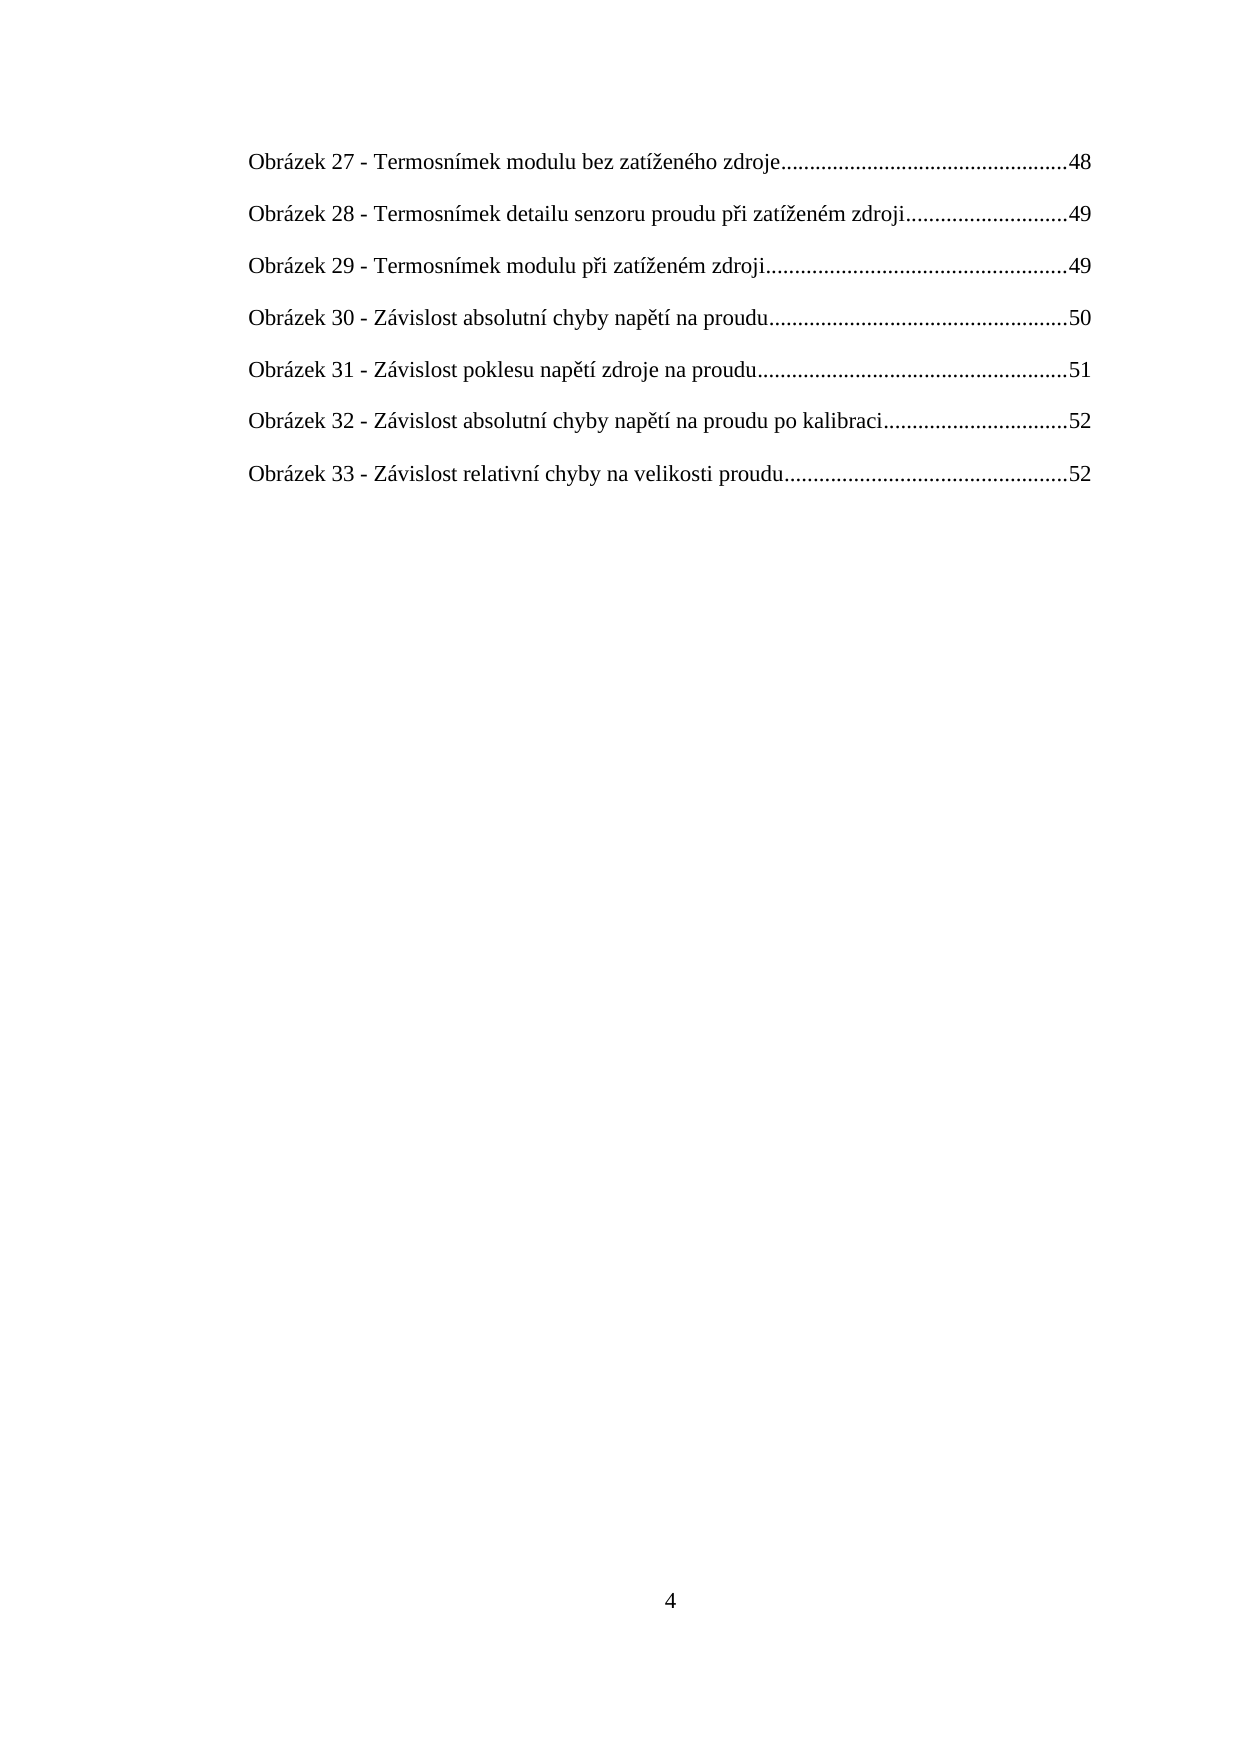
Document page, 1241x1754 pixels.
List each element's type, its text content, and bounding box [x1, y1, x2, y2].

text Obrázek 30 - Závislost absolutní chyby napětí na proudu 50 [207, 304, 1092, 330]
text Obrázek 28 - Termosnímek detailu senzoru proudu při zatíženém zdroji 49 [207, 200, 1092, 226]
text Obrázek 31 - Závislost poklesu napětí zdroje na proudu 51 [207, 356, 1092, 382]
text Obrázek 29 - Termosnímek modulu při zatíženém zdroji 49 [207, 252, 1092, 278]
text Obrázek 32 - Závislost absolutní chyby napětí na proudu po kalibraci 52 [207, 408, 1092, 434]
text Obrázek 33 - Závislost relativní chyby na velikosti proudu 52 [207, 459, 1092, 486]
text Obrázek 27 - Termosnímek modulu bez zatíženého zdroje 48 [207, 148, 1092, 174]
